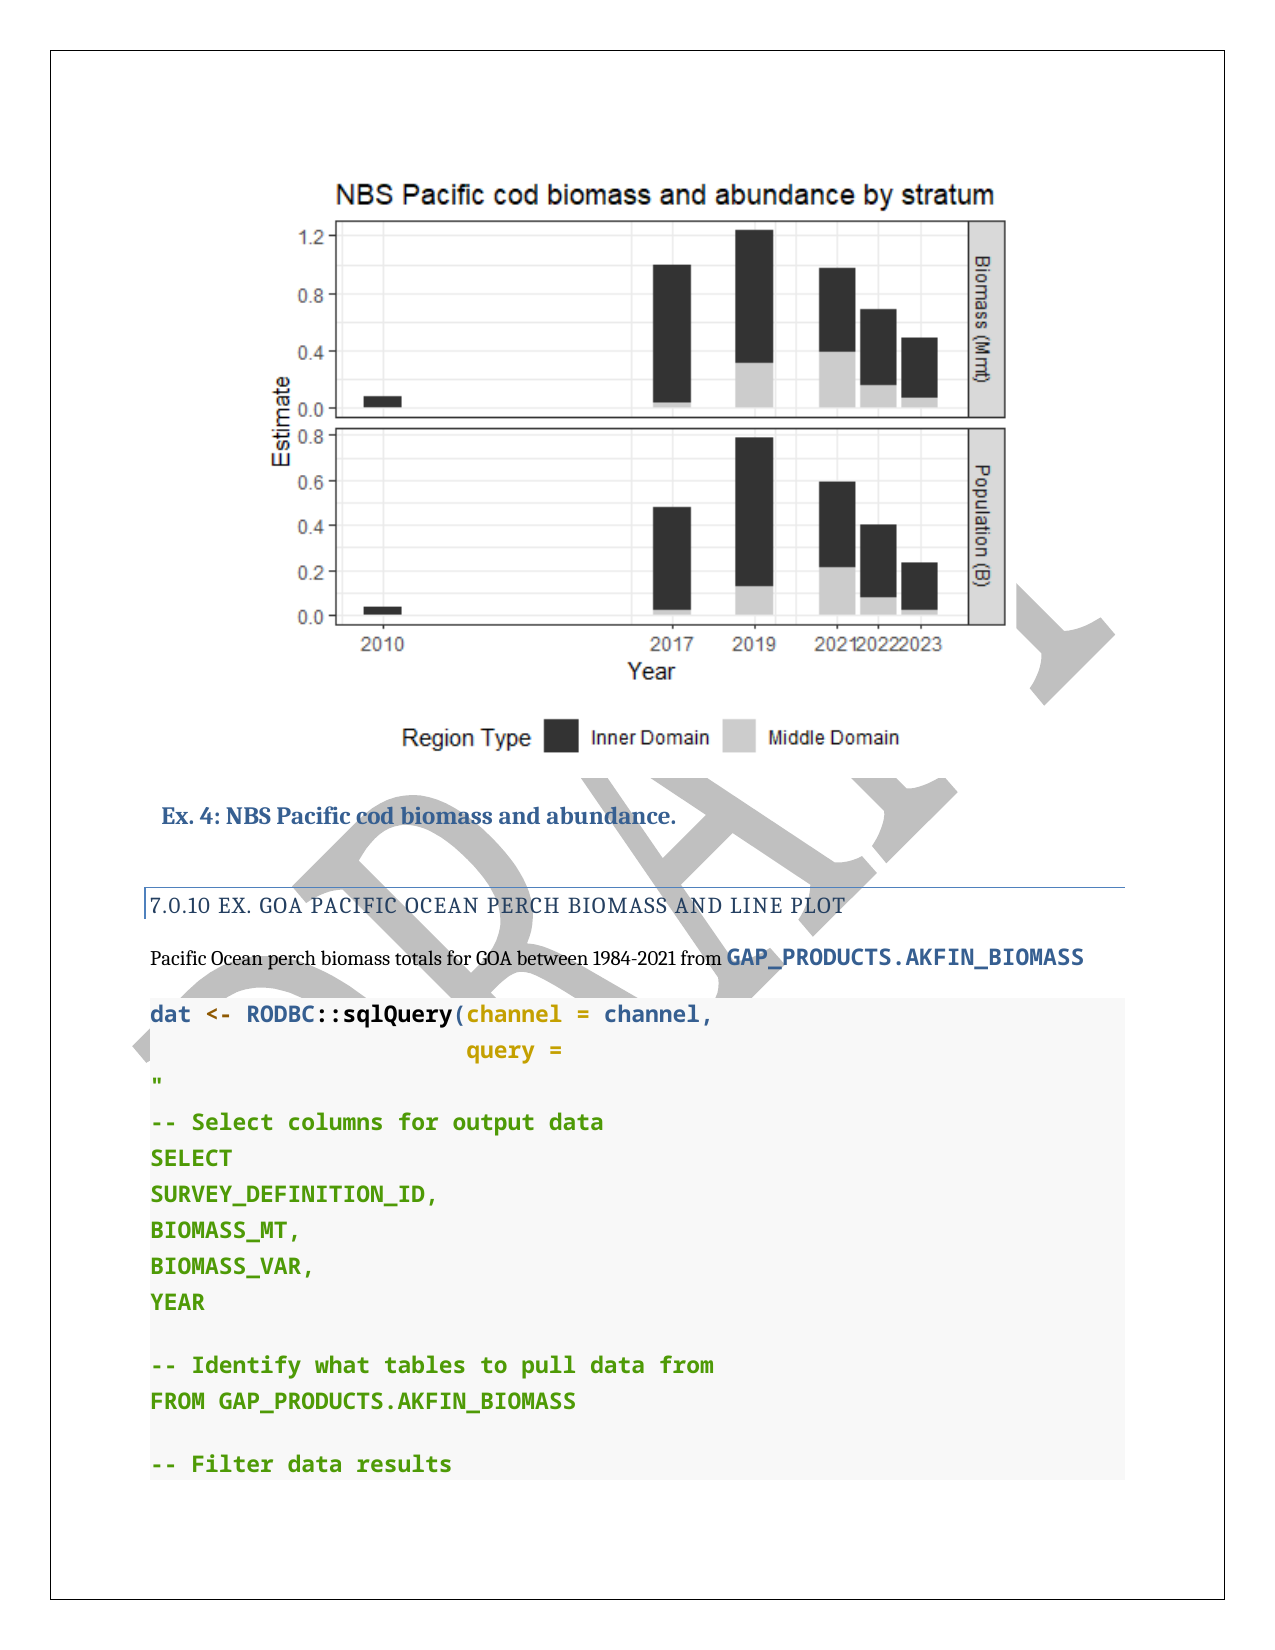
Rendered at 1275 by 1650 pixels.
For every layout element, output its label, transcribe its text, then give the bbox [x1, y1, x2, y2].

subtitle 7.0.10 Ex. GOA Pacific Ocean perch biomass and line plot [146, 888, 1125, 919]
picture [258, 170, 1017, 778]
table_header Ex. 4: NBS Pacific cod biomass and abundance. [150, 150, 1125, 855]
text Pacific Ocean perch biomass totals for GOA between 1984-2021 from GAP_PRODUCTS.AKFIN_BIOMASS [150, 941, 1125, 973]
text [150, 998, 1125, 1480]
